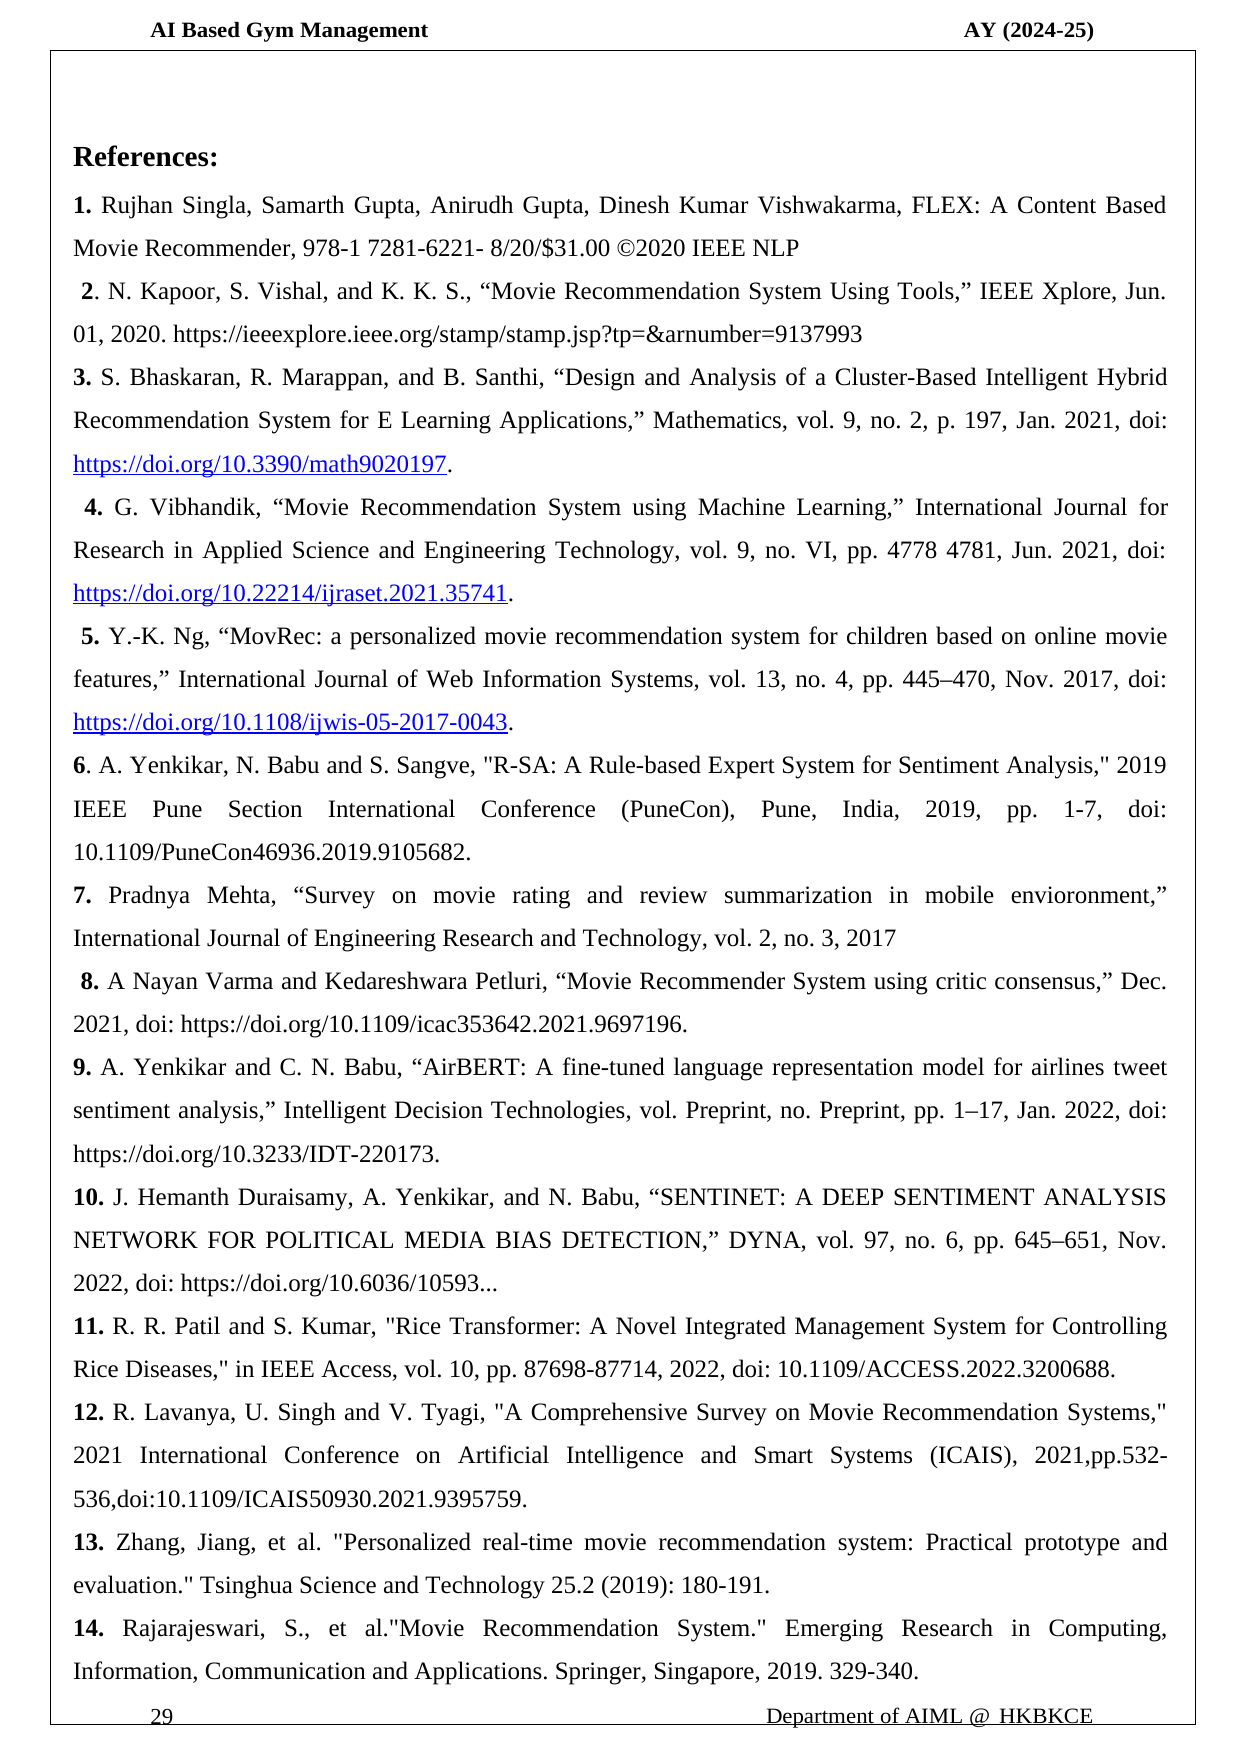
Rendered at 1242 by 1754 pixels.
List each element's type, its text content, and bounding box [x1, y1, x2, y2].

text 6. A. Yenkikar, N. Babu and S. Sangve, "R-SA: A Rule-based Expert System for Sentiment Analysis," 2019 IEEE Pune Section International Conference (PuneCon), Pune, India, 2019, pp. 1-7, doi: 10.1109/PuneCon46936.2019.9105682. [73, 751, 1169, 866]
text 4. G. Vibhandik, “Movie Recommendation System using Machine Learning,” International Journal for Research in Applied Science and Engineering Technology, vol. 9, no. VI, pp. 4778 4781, Jun. 2021, doi: https://doi.org/10.22214/ijraset.2021.35741. [73, 492, 1169, 607]
text 2. N. Kapoor, S. Vishal, and K. K. S., “Movie Recommendation System Using Tools,” IEEE Xplore, Jun. 01, 2020. https://ieeexplore.ieee.org/stamp/stamp.jsp?tp=&arnumber=9137993 [73, 276, 1169, 348]
text References: [73, 139, 1169, 173]
text 10. J. Hemanth Duraisamy, A. Yenkikar, and N. Babu, “SENTINET: A DEEP SENTIMENT ANALYSIS NETWORK FOR POLITICAL MEDIA BIAS DETECTION,” DYNA, vol. 97, no. 6, pp. 645–651, Nov. 2022, doi: https://doi.org/10.6036/10593... [73, 1182, 1169, 1297]
text 3. S. Bhaskaran, R. Marappan, and B. Santhi, “Design and Analysis of a Cluster-Based Intelligent Hybrid Recommendation System for E Learning Applications,” Mathematics, vol. 9, no. 2, p. 197, Jan. 2021, doi: https://doi.org/10.3390/math9020197. [73, 362, 1169, 477]
text 14. Rajarajeswari, S., et al."Movie Recommendation System." Emerging Research in Computing, Information, Communication and Applications. Springer, Singapore, 2019. 329-340. [73, 1613, 1169, 1685]
text 11. R. R. Patil and S. Kumar, "Rice Transformer: A Novel Integrated Management System for Controlling Rice Diseases," in IEEE Access, vol. 10, pp. 87698-87714, 2022, doi: 10.1109/ACCESS.2022.3200688. [73, 1311, 1169, 1383]
text 1. Rujhan Singla, Samarth Gupta, Anirudh Gupta, Dinesh Kumar Vishwakarma, FLEX: A Content Based Movie Recommender, 978-1 7281-6221- 8/20/$31.00 ©2020 IEEE NLP [73, 190, 1169, 262]
text 8. A Nayan Varma and Kedareshwara Petluri, “Movie Recommender System using critic consensus,” Dec. 2021, doi: https://doi.org/10.1109/icac353642.2021.9697196. [73, 966, 1169, 1038]
text 12. R. Lavanya, U. Singh and V. Tyagi, "A Comprehensive Survey on Movie Recommendation Systems," 2021 International Conference on Artificial Intelligence and Smart Systems (ICAIS), 2021,pp.532- 536,doi:10.1109/ICAIS50930.2021.9395759. [73, 1397, 1169, 1512]
text 5. Y.-K. Ng, “MovRec: a personalized movie recommendation system for children based on online movie features,” International Journal of Web Information Systems, vol. 13, no. 4, pp. 445–470, Nov. 2017, doi: https://doi.org/10.1108/ijwis-05-2017-0043. [73, 621, 1169, 736]
text 9. A. Yenkikar and C. N. Babu, “AirBERT: A fine-tuned language representation model for airlines tweet sentiment analysis,” Intelligent Decision Technologies, vol. Preprint, no. Preprint, pp. 1–17, Jan. 2022, doi: https://doi.org/10.3233/IDT-220173. [73, 1052, 1169, 1167]
text 7. Pradnya Mehta, “Survey on movie rating and review summarization in mobile envioronment,” International Journal of Engineering Research and Technology, vol. 2, no. 3, 2017 [73, 880, 1169, 952]
text 13. Zhang, Jiang, et al. "Personalized real-time movie recommendation system: Practical prototype and evaluation." Tsinghua Science and Technology 25.2 (2019): 180-191. [73, 1527, 1169, 1599]
